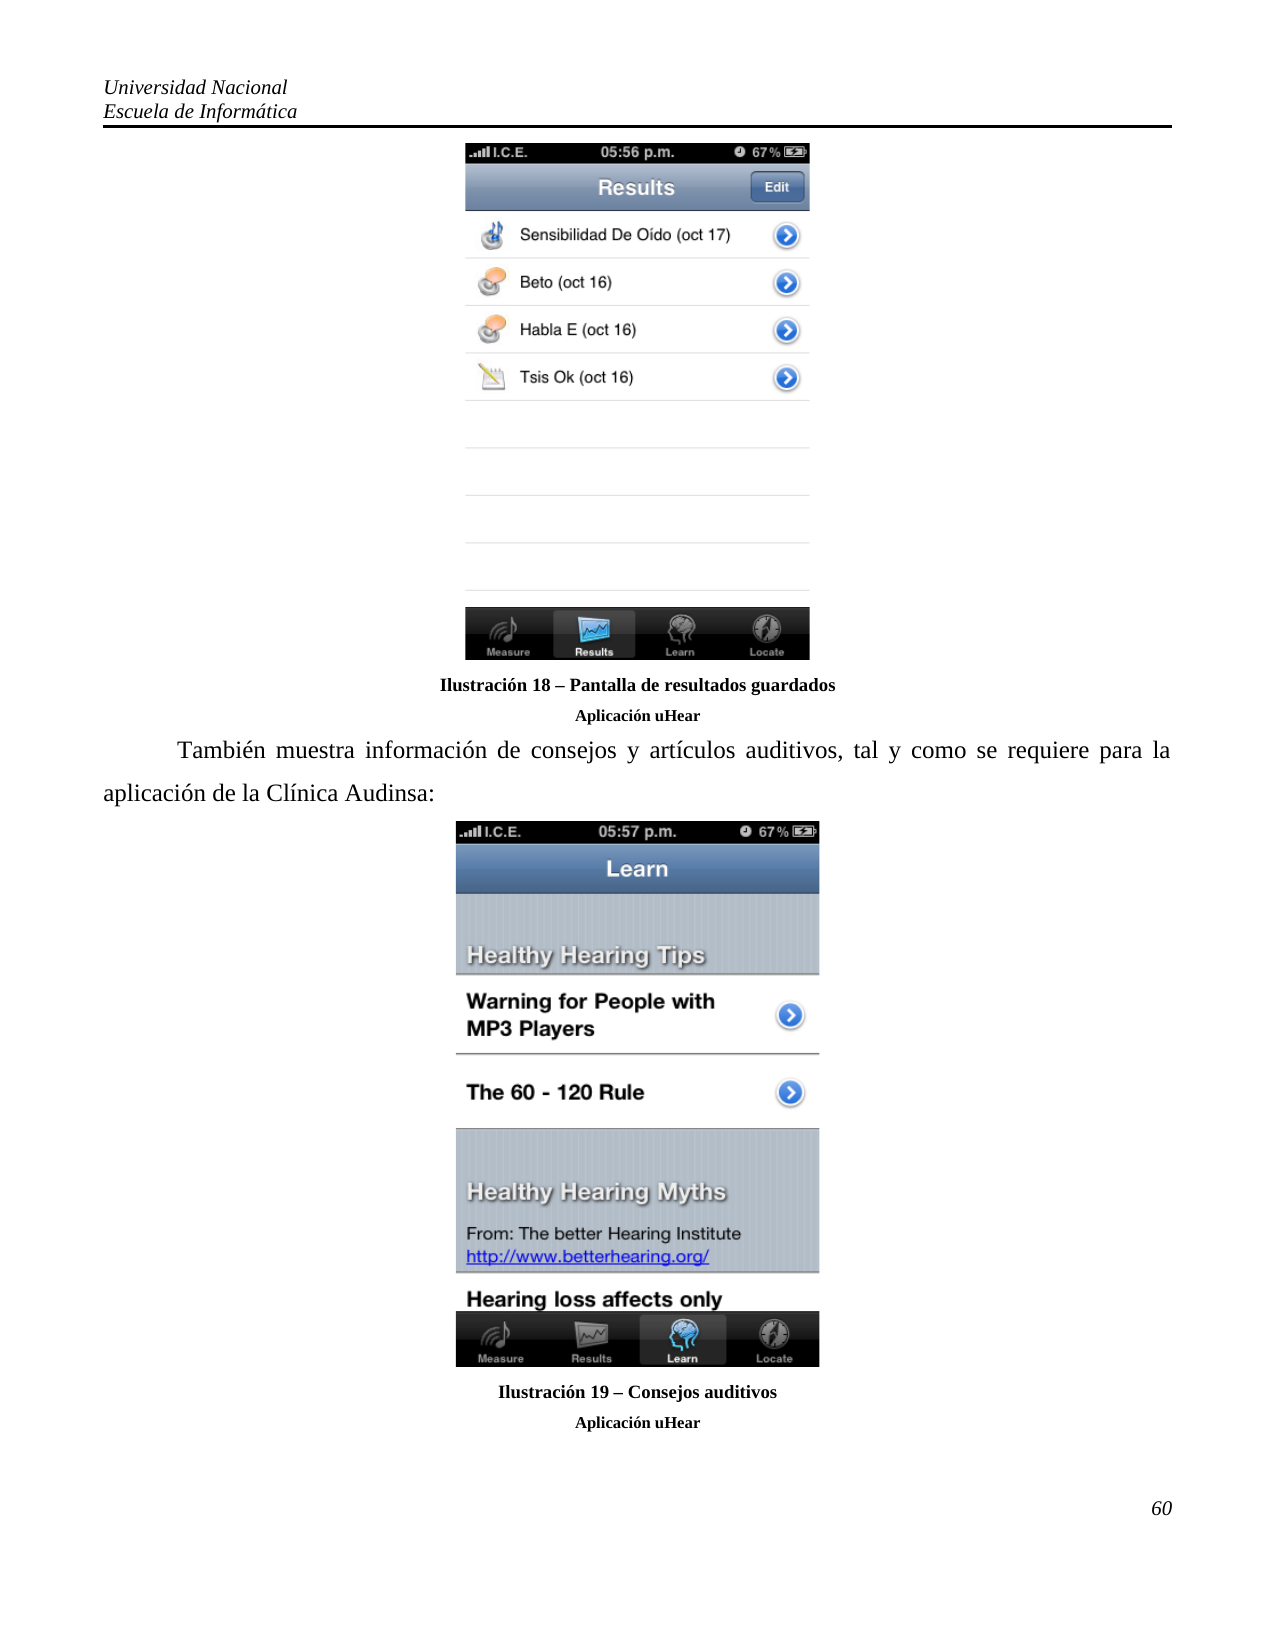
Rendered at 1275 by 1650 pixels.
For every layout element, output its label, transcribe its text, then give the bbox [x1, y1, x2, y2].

picture [455, 821, 820, 1367]
text Aplicación uHear [103, 1413, 1172, 1432]
text Aplicación uHear [103, 706, 1172, 725]
text También muestra información de consejos y artículos auditivos, tal y como se requiere para la aplicación de la Clínica Audinsa: [103, 735, 1172, 807]
picture [465, 143, 810, 660]
